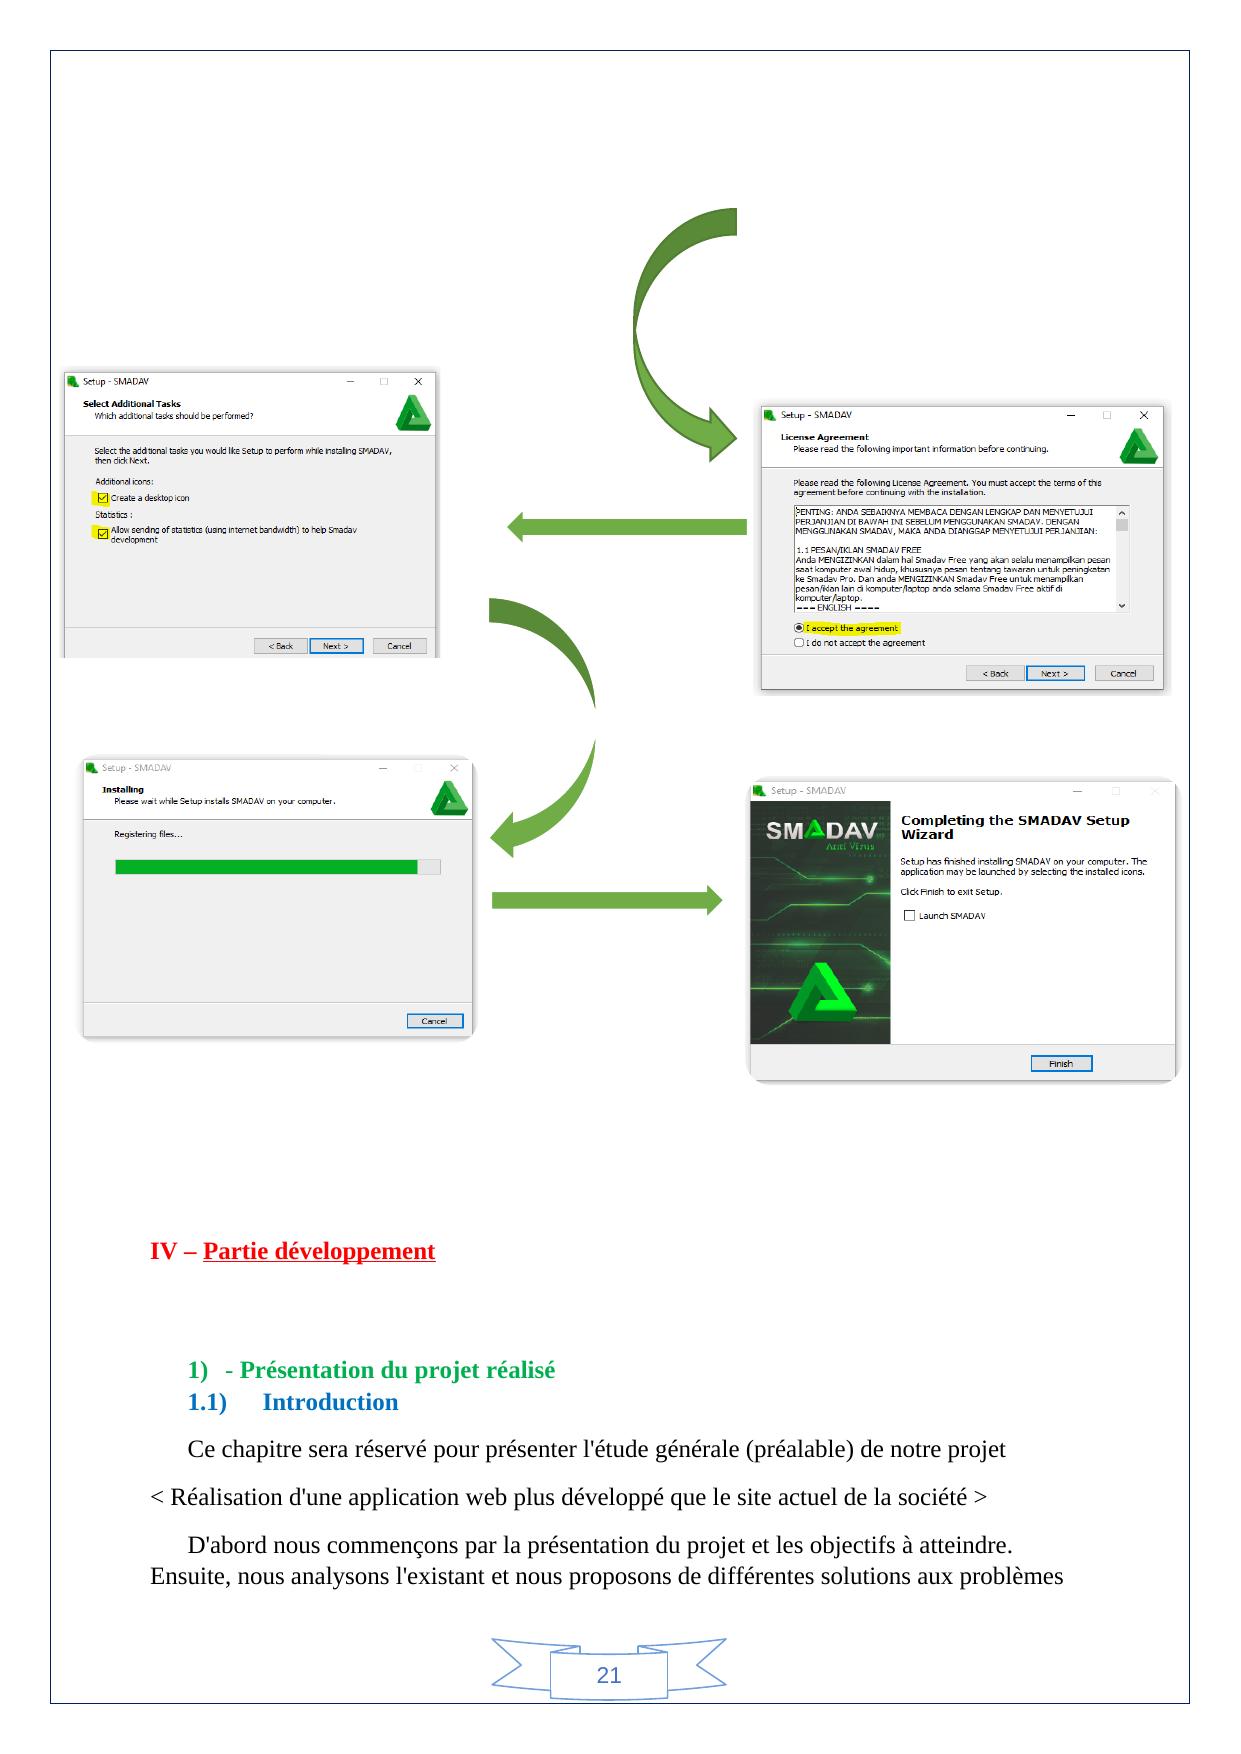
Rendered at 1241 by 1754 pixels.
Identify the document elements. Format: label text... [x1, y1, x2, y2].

picture [753, 398, 1172, 696]
text Ce chapitre sera réservé pour présenter l'étude générale (préalable) de notre projet [150, 1434, 1090, 1463]
list Introduction [187, 1387, 1090, 1415]
list - Présentation du projet réalisé [187, 1356, 1090, 1384]
picture [59, 366, 441, 658]
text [150, 1530, 1090, 1589]
text < Réalisation d'une application web plus développé que le site actuel de la société > [150, 1482, 1090, 1511]
picture [73, 754, 479, 1044]
text IV – Partie développement [150, 1236, 1090, 1265]
picture [745, 775, 1183, 1086]
